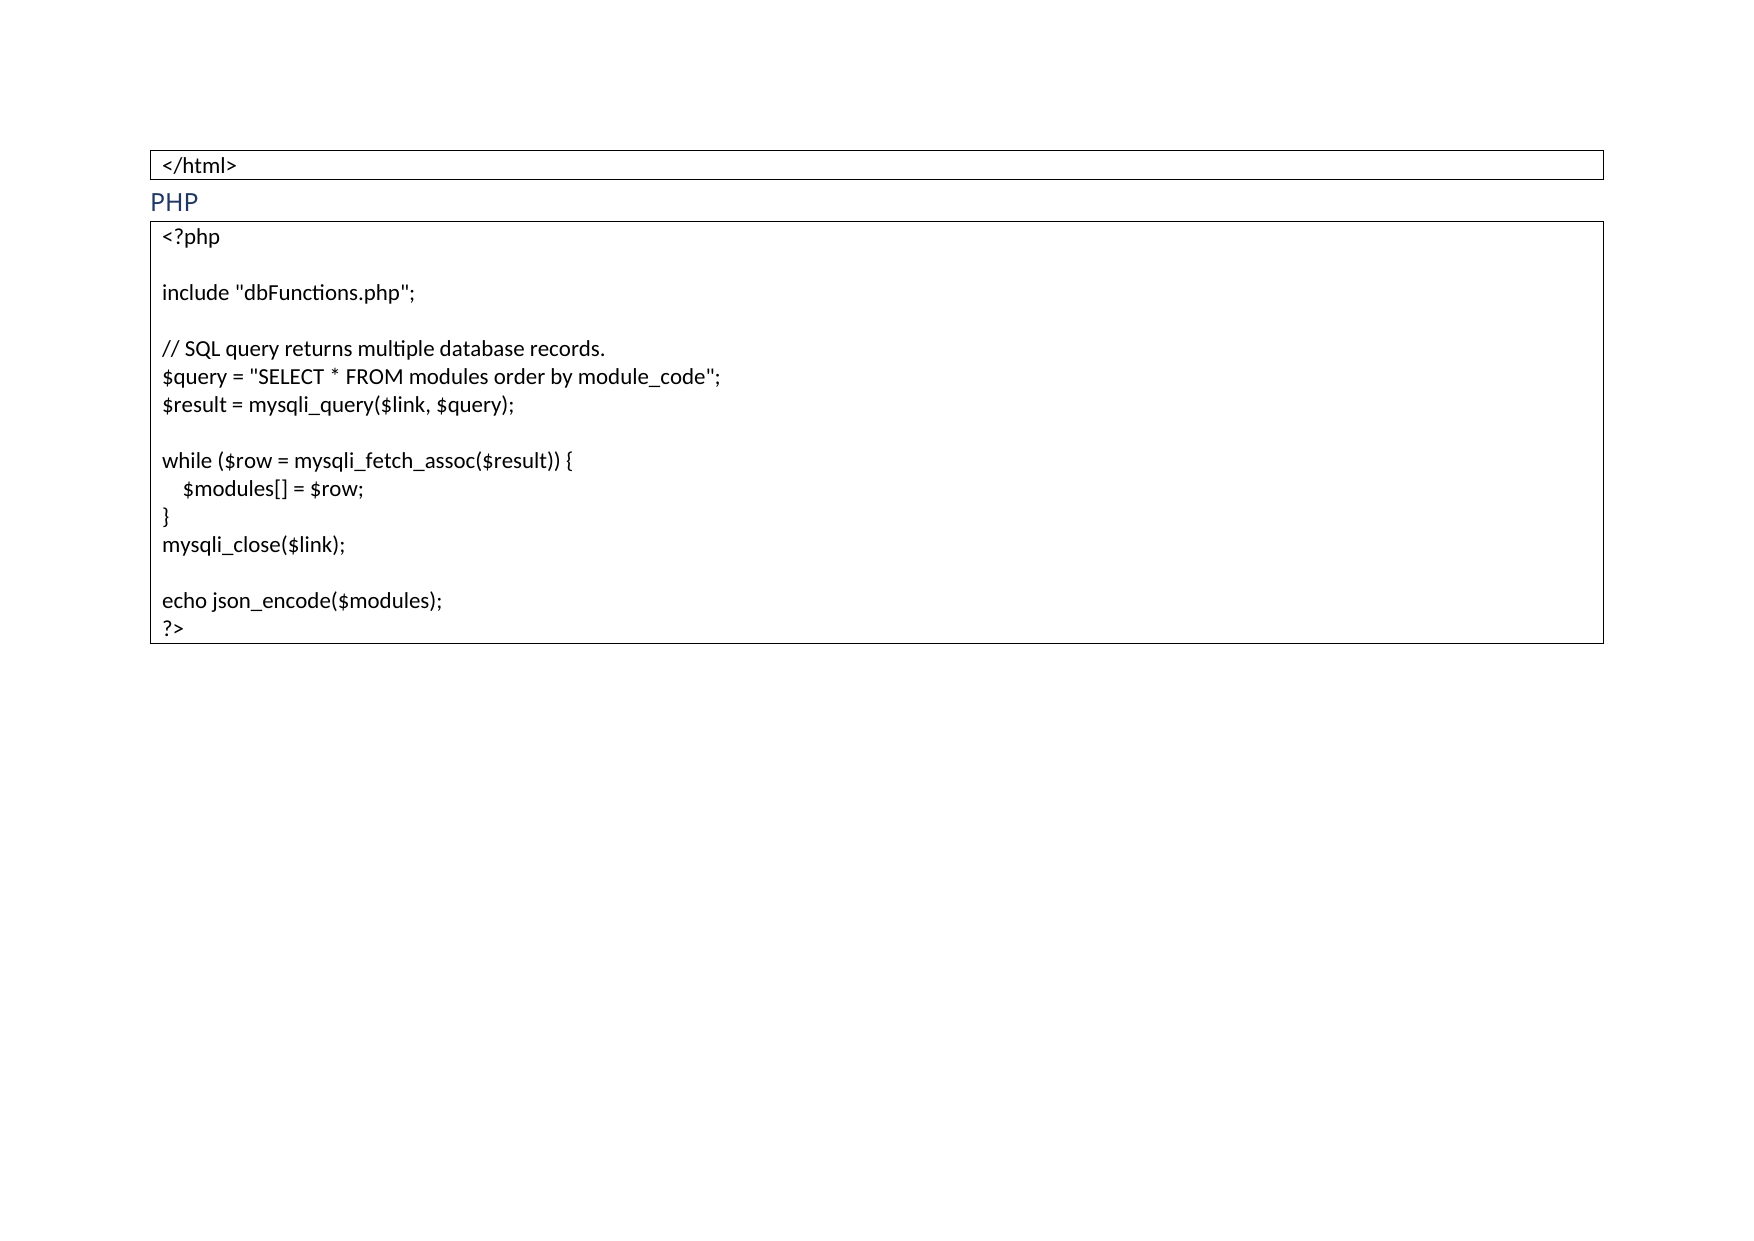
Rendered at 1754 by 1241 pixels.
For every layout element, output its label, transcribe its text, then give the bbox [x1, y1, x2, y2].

table_header <?php include "dbFunctions.php"; // SQL query returns multiple database records. $query = "SELECT * FROM modules order by module_code"; $result = mysqli_query($link, $query); while ($row = mysqli_fetch_assoc($result)) { $modules[] = $row; } mysqli_close($link); echo json_encode($modules); ?> [151, 222, 1603, 642]
subtitle PHP [150, 184, 1604, 218]
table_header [151, 151, 1603, 179]
